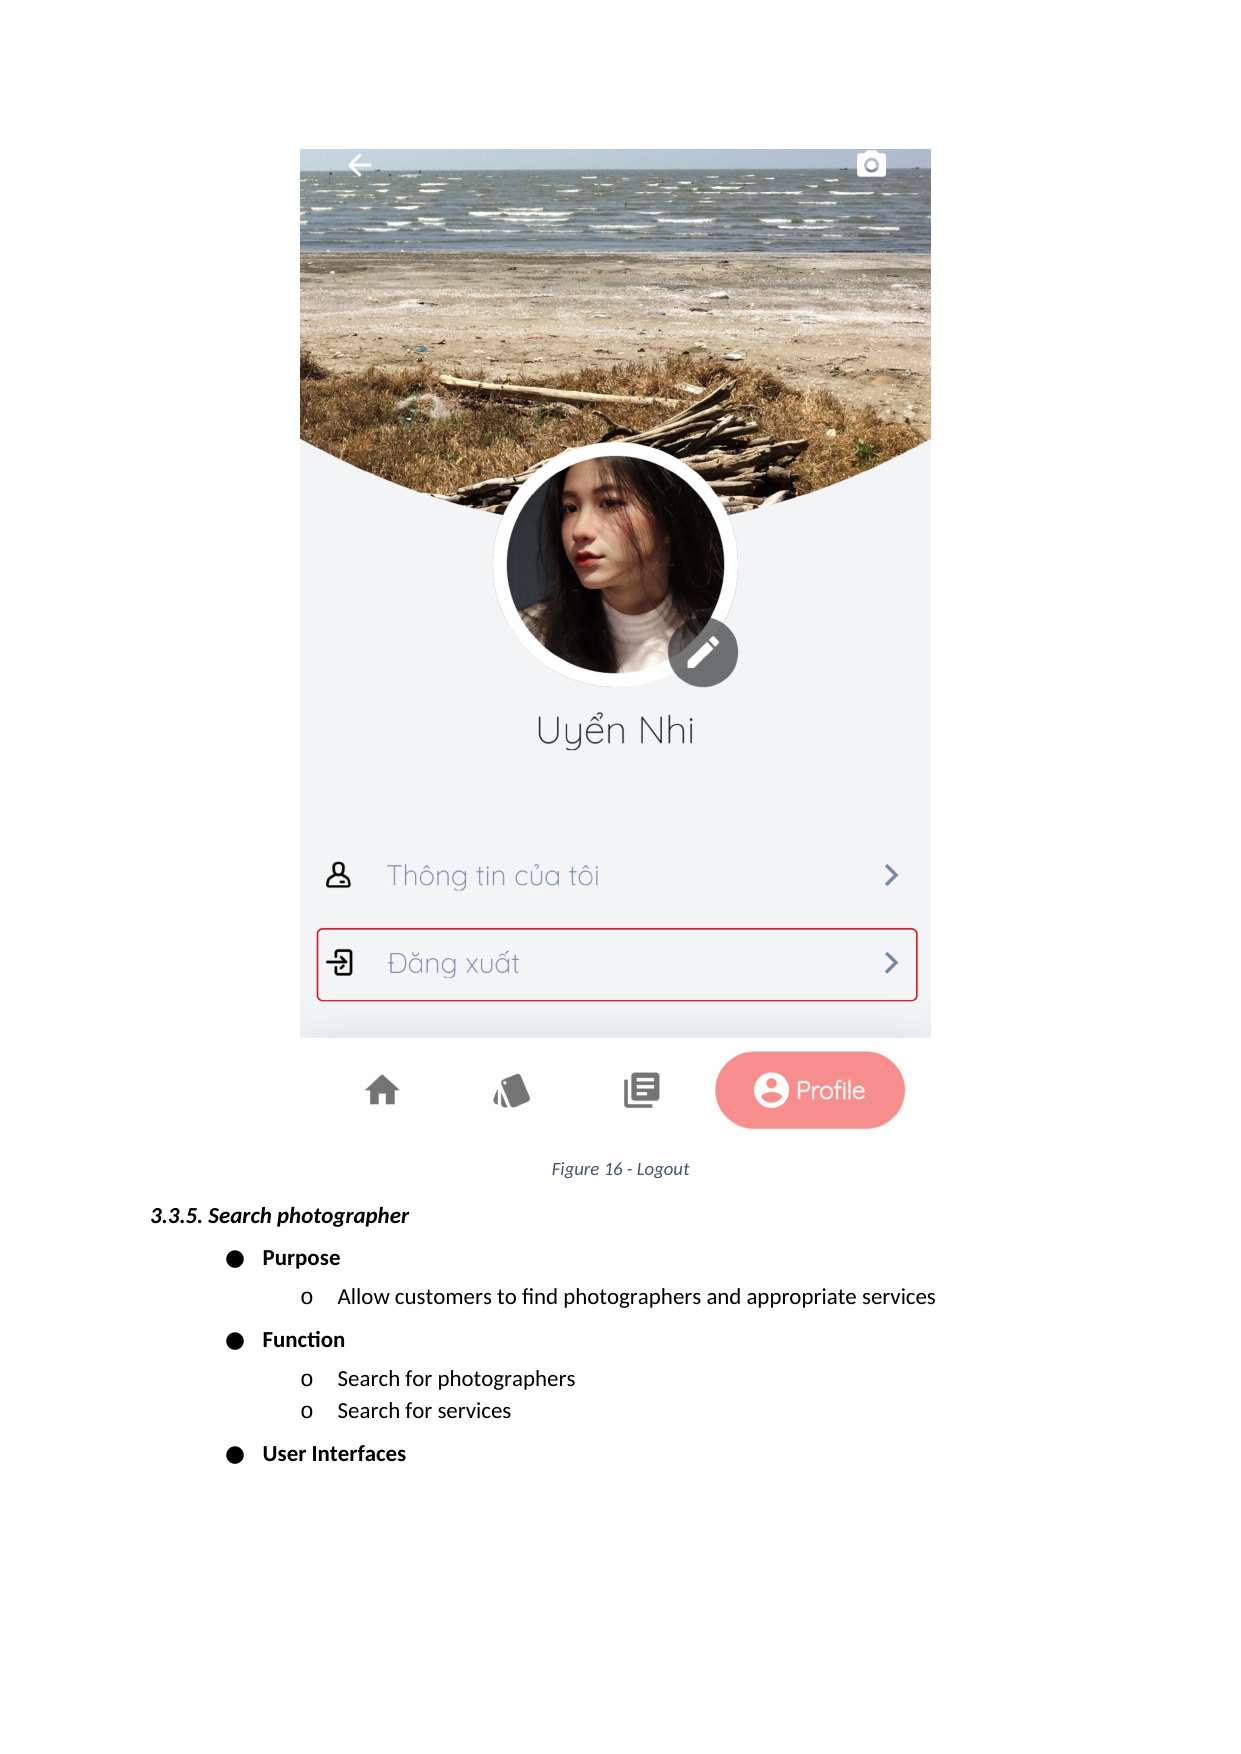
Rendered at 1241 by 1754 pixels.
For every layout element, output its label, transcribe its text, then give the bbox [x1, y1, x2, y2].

list Function [225, 1314, 1093, 1361]
text Figure 16 - Logout [150, 1158, 1093, 1181]
list User Interfaces [225, 1427, 1093, 1474]
list Allow customers to find photographers and appropriate services [300, 1282, 1093, 1311]
list Search for services [300, 1396, 1093, 1425]
list Search for photographers [300, 1364, 1093, 1394]
subtitle 3.3.5. Search photographer [150, 1201, 1093, 1229]
list Purpose [225, 1232, 1093, 1278]
picture [300, 149, 931, 1139]
